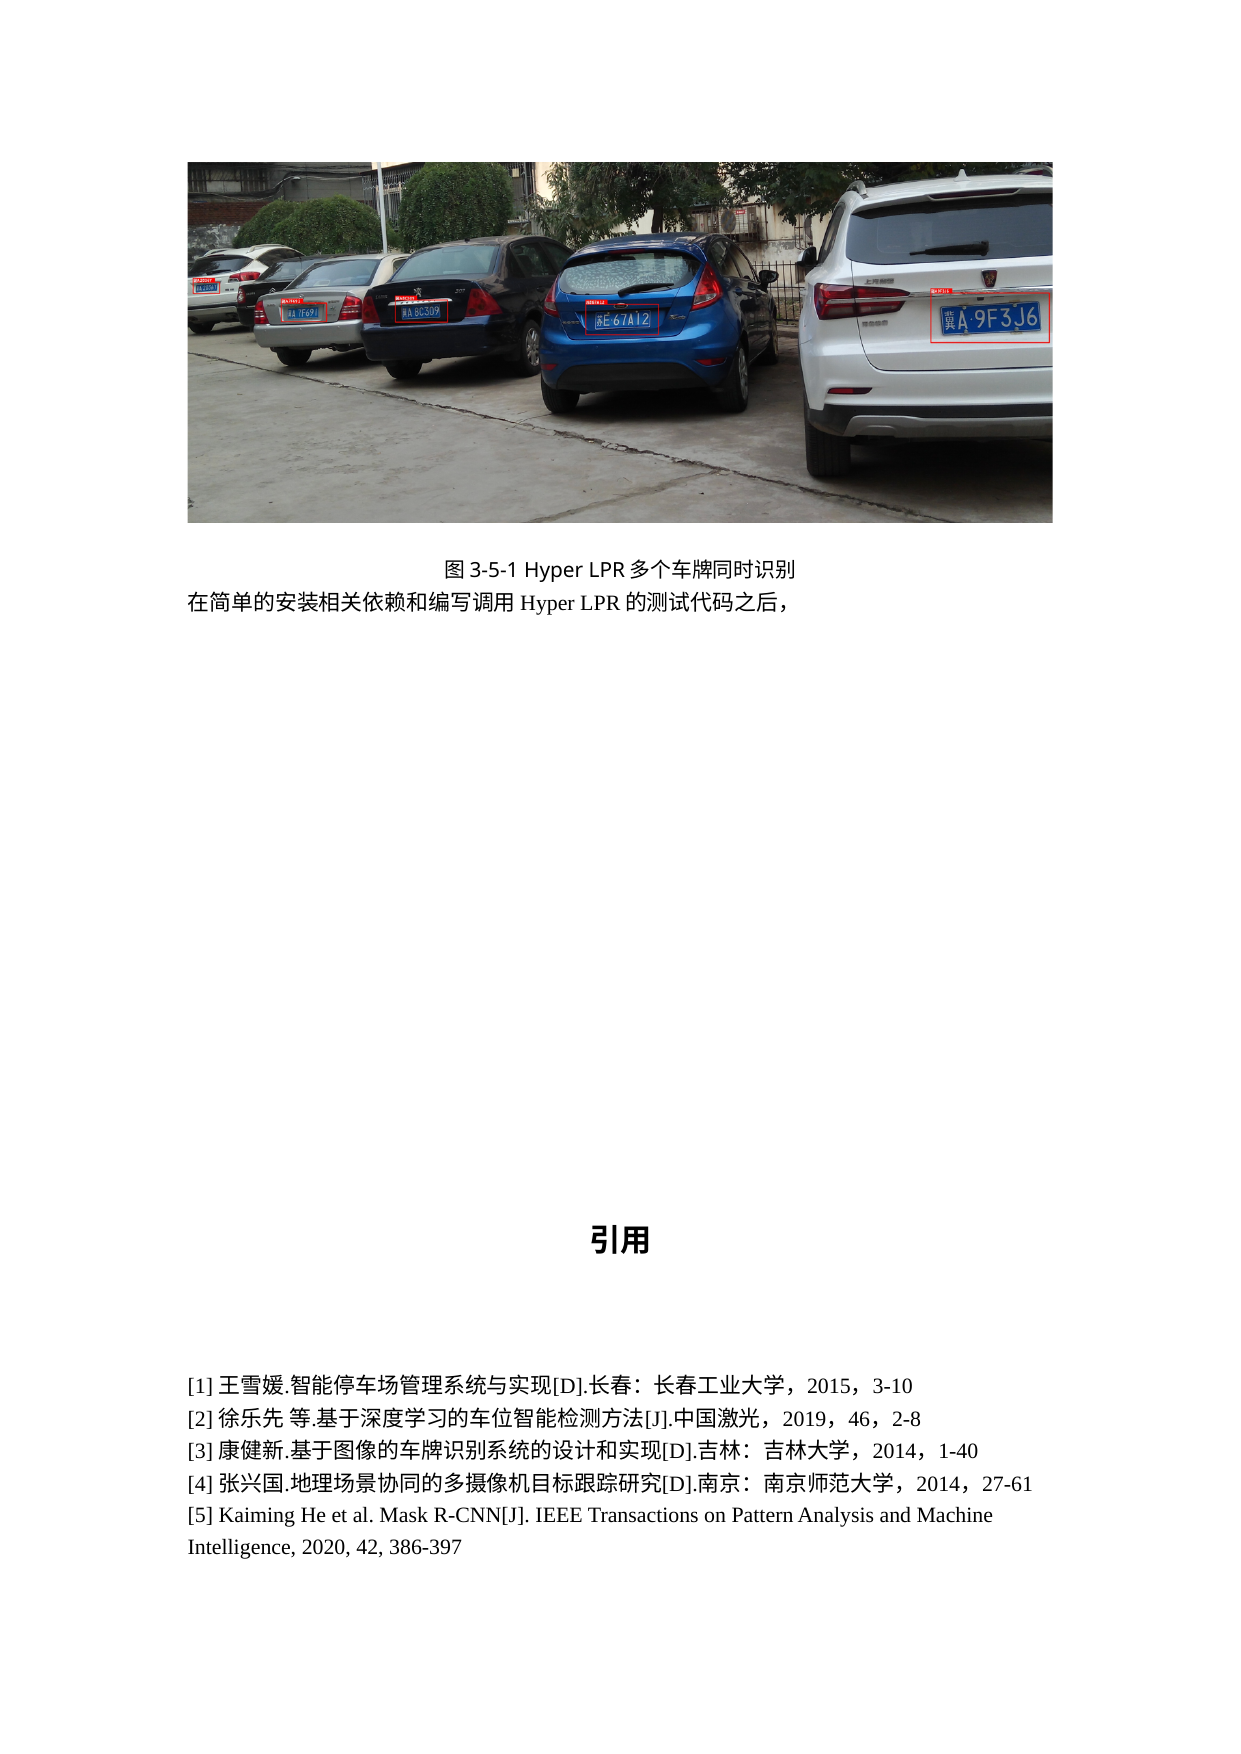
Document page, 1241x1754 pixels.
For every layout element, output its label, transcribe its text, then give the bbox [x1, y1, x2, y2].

text [5] Kaiming He et al. Mask R-CNN[J]. IEEE Transactions on Pattern Analysis and Machine Intelligence, 2020, 42, 386-397 [187, 1498, 1053, 1563]
subtitle 引用 [187, 1205, 1053, 1270]
picture [187, 162, 1053, 523]
text [2] 徐乐先 等.基于深度学习的车位智能检测方法[J].中国激光，2019，46，2-8 [187, 1400, 1053, 1433]
text [1] 王雪媛.智能停车场管理系统与实现[D].长春：长春工业大学，2015，3-10 [187, 1368, 1053, 1400]
text [4] 张兴国.地理场景协同的多摄像机目标跟踪研究[D].南京：南京师范大学，2014，27-61 [187, 1465, 1053, 1498]
text 在简单的安装相关依赖和编写调用Hyper LPR的测试代码之后， [187, 584, 1053, 617]
text [3] 康健新.基于图像的车牌识别系统的设计和实现[D].吉林：吉林大学，2014，1-40 [187, 1433, 1053, 1465]
text 图3-5-1 Hyper LPR多个车牌同时识别 [187, 552, 1053, 584]
